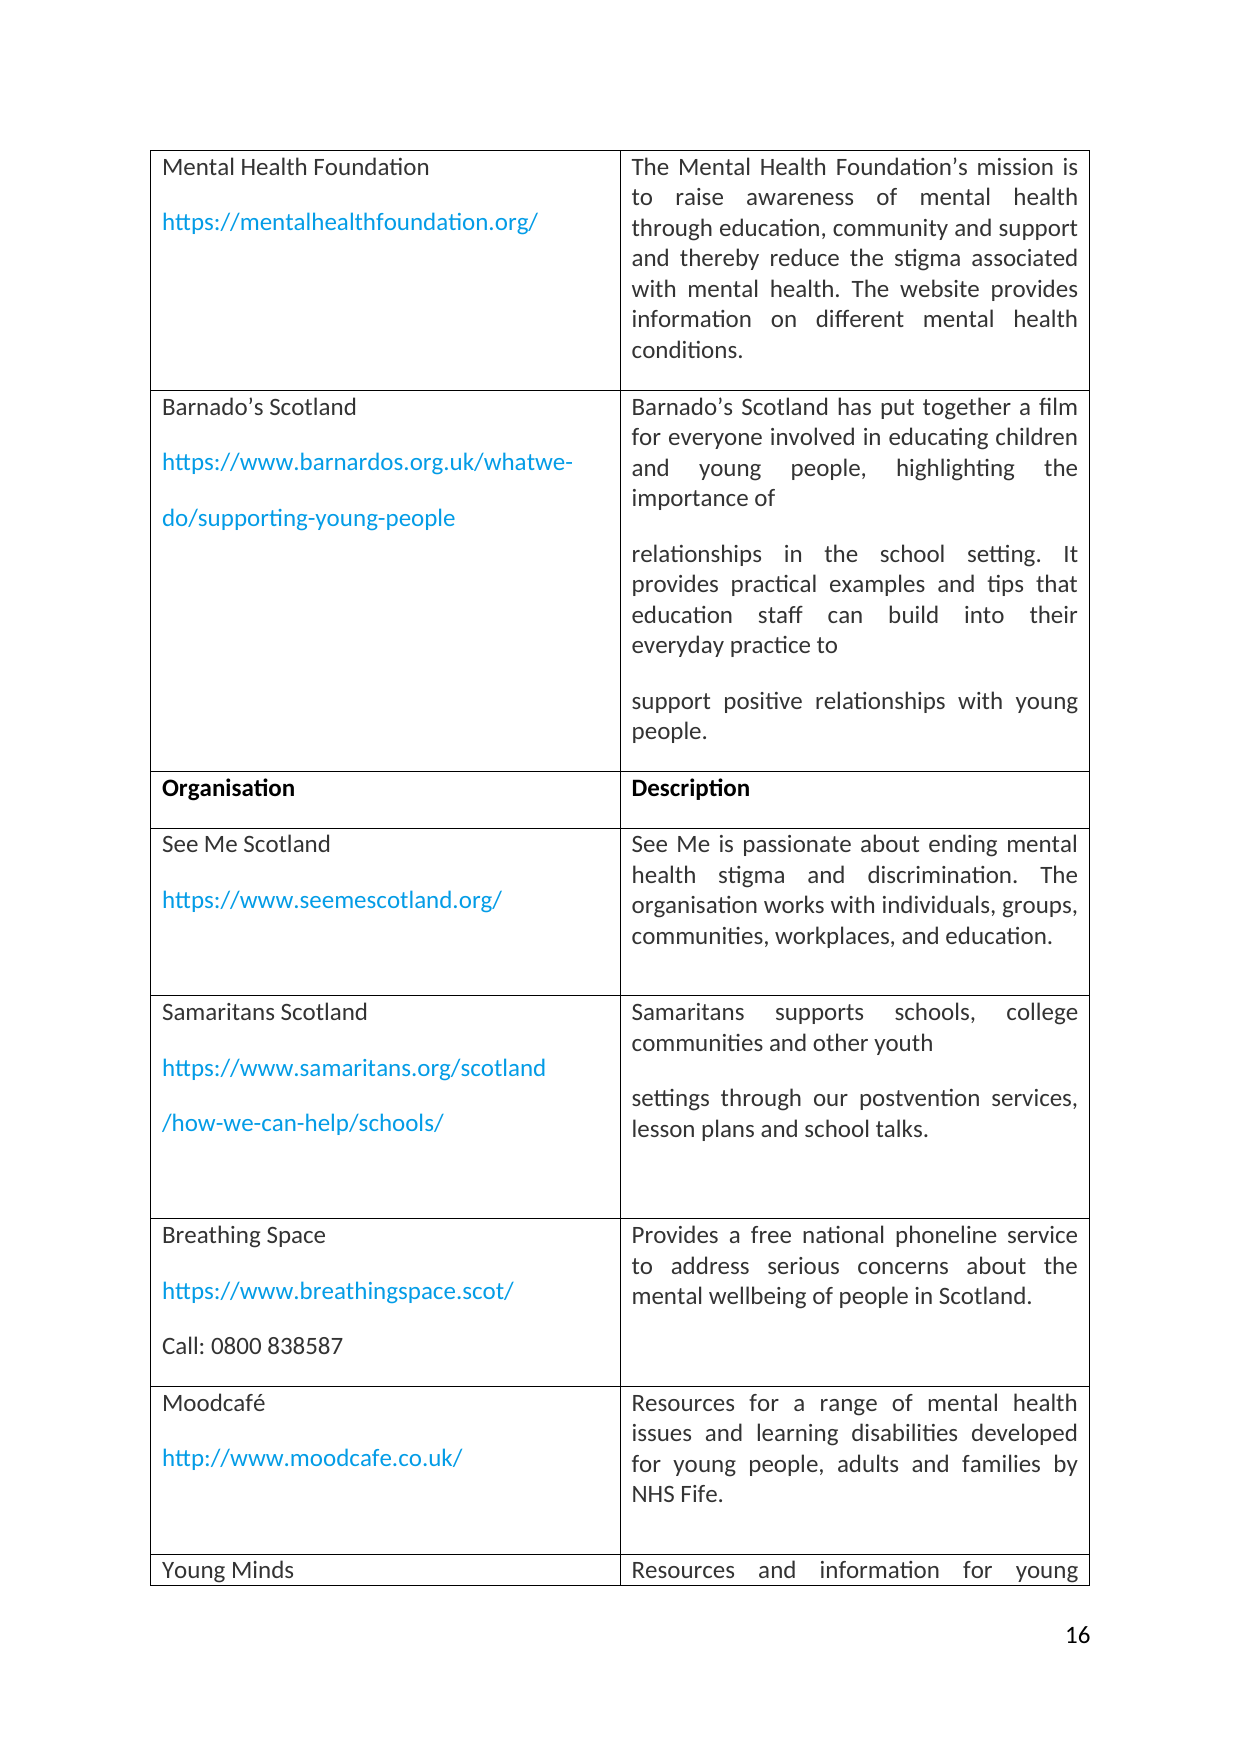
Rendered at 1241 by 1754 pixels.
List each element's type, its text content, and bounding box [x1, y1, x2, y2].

table_cell Moodcafé http://www.moodcafe.co.uk/ [151, 1387, 620, 1553]
table_cell Samaritans Scotland https://www.samaritans.org/scotland /how-we-can-help/schools/ [151, 996, 620, 1218]
table_cell See Me Scotland https://www.seemescotland.org/ [151, 829, 620, 995]
table_cell Breathing Space https://www.breathingspace.scot/ Call: 0800 838587 [151, 1219, 620, 1386]
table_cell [151, 1555, 620, 1585]
table_cell Samaritans supports schools, college communities and other youth settings through our postvention services, lesson plans and school talks. [621, 996, 1089, 1218]
table_cell Provides a free national phoneline service to address serious concerns about the mental wellbeing of people in Scotland. [621, 1219, 1089, 1386]
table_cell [621, 1555, 1089, 1585]
table_cell Mental Health Foundation https://mentalhealthfoundation.org/ [151, 151, 620, 390]
table_cell See Me is passionate about ending mental health stigma and discrimination. The organisation works with individuals, groups, communities, workplaces, and education. [621, 829, 1089, 995]
table_cell Resources for a range of mental health issues and learning disabilities developed for young people, adults and families by NHS Fife. [621, 1387, 1089, 1553]
table_cell Description [621, 772, 1089, 827]
table_cell Barnado’s Scotland has put together a film for everyone involved in educating children and young people, highlighting the importance of relationships in the school setting. It provides practical examples and tips that education staff can build into their everyday practice to support positive relationships with young people. [621, 391, 1089, 771]
table_cell Organisation [151, 772, 620, 827]
table_cell The Mental Health Foundation’s mission is to raise awareness of mental health through education, community and support and thereby reduce the stigma associated with mental health. The website provides information on different mental health conditions. [621, 151, 1089, 390]
table_cell Barnado’s Scotland https://www.barnardos.org.uk/whatwe- do/supporting-young-people [151, 391, 620, 771]
